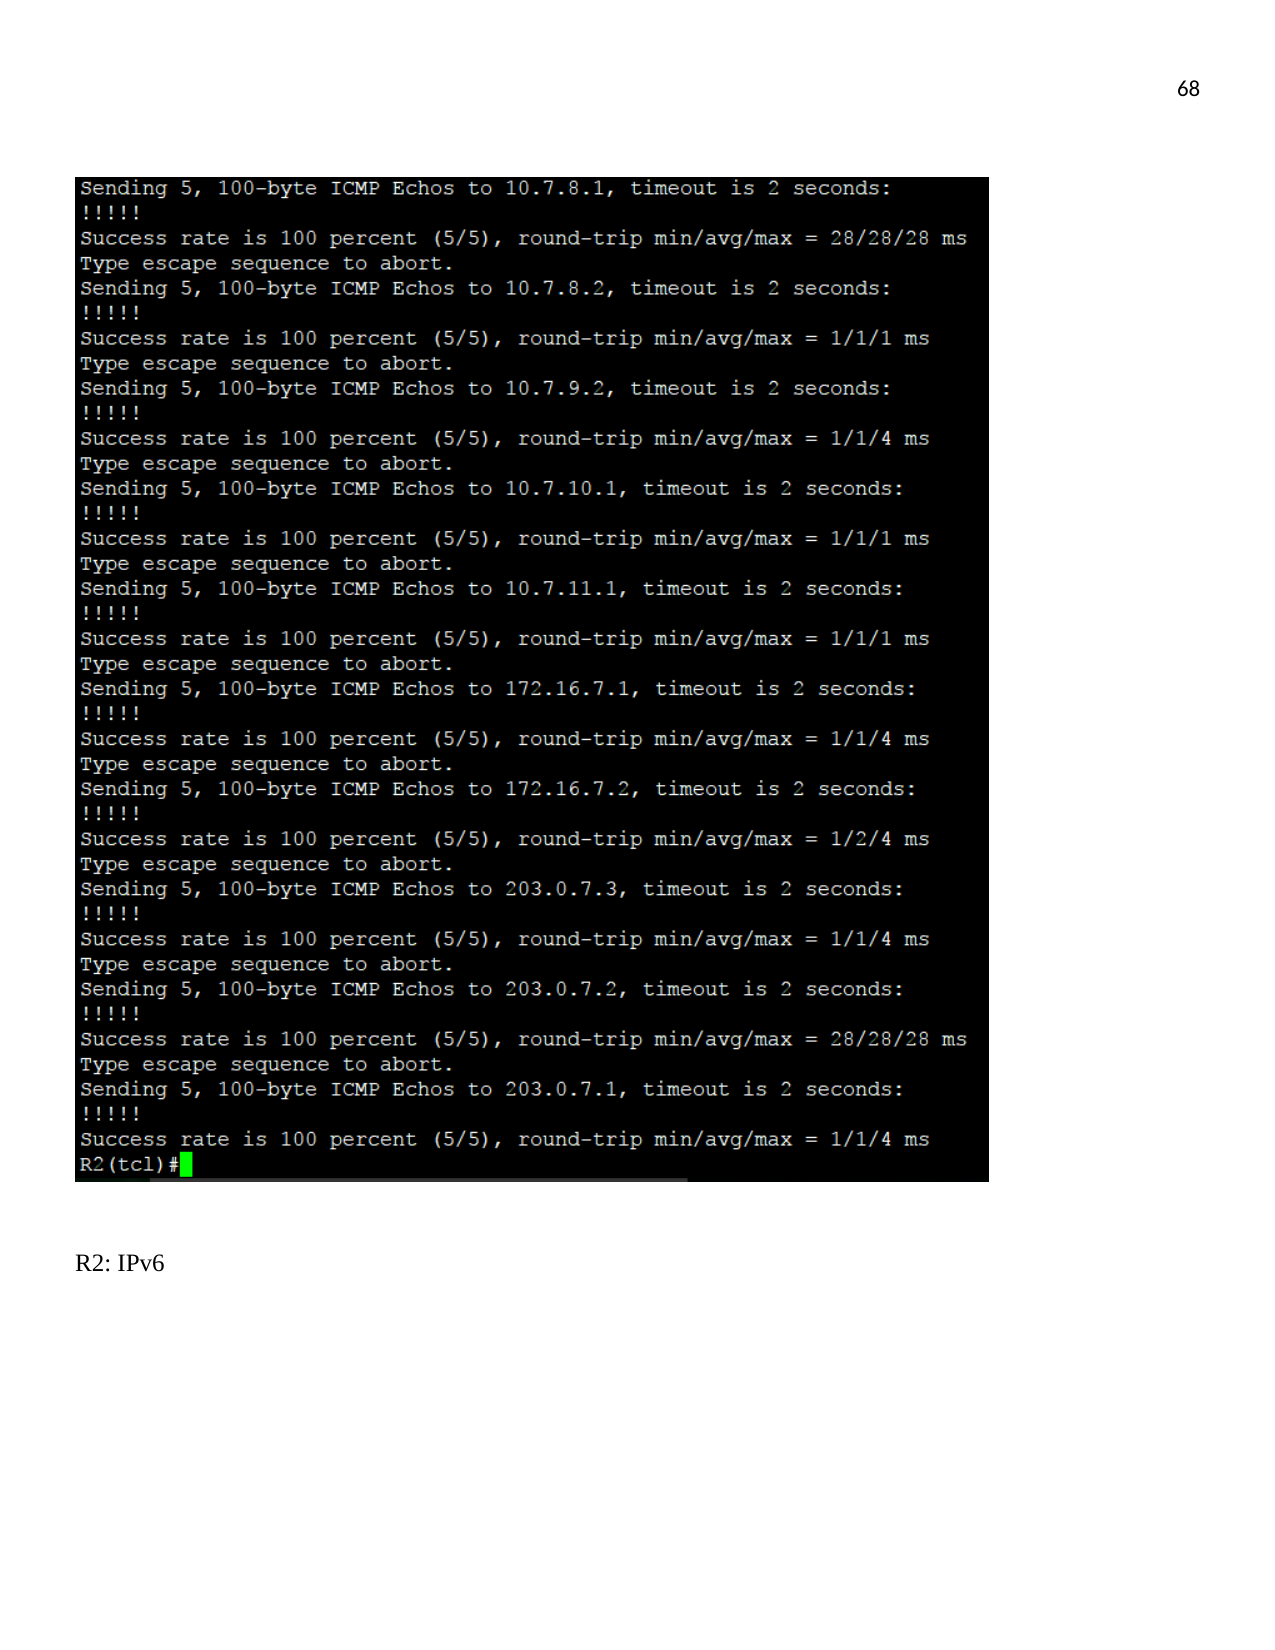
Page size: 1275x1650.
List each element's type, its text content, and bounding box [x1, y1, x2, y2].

picture [75, 177, 989, 1182]
text R2: IPv6 [75, 1248, 1200, 1277]
